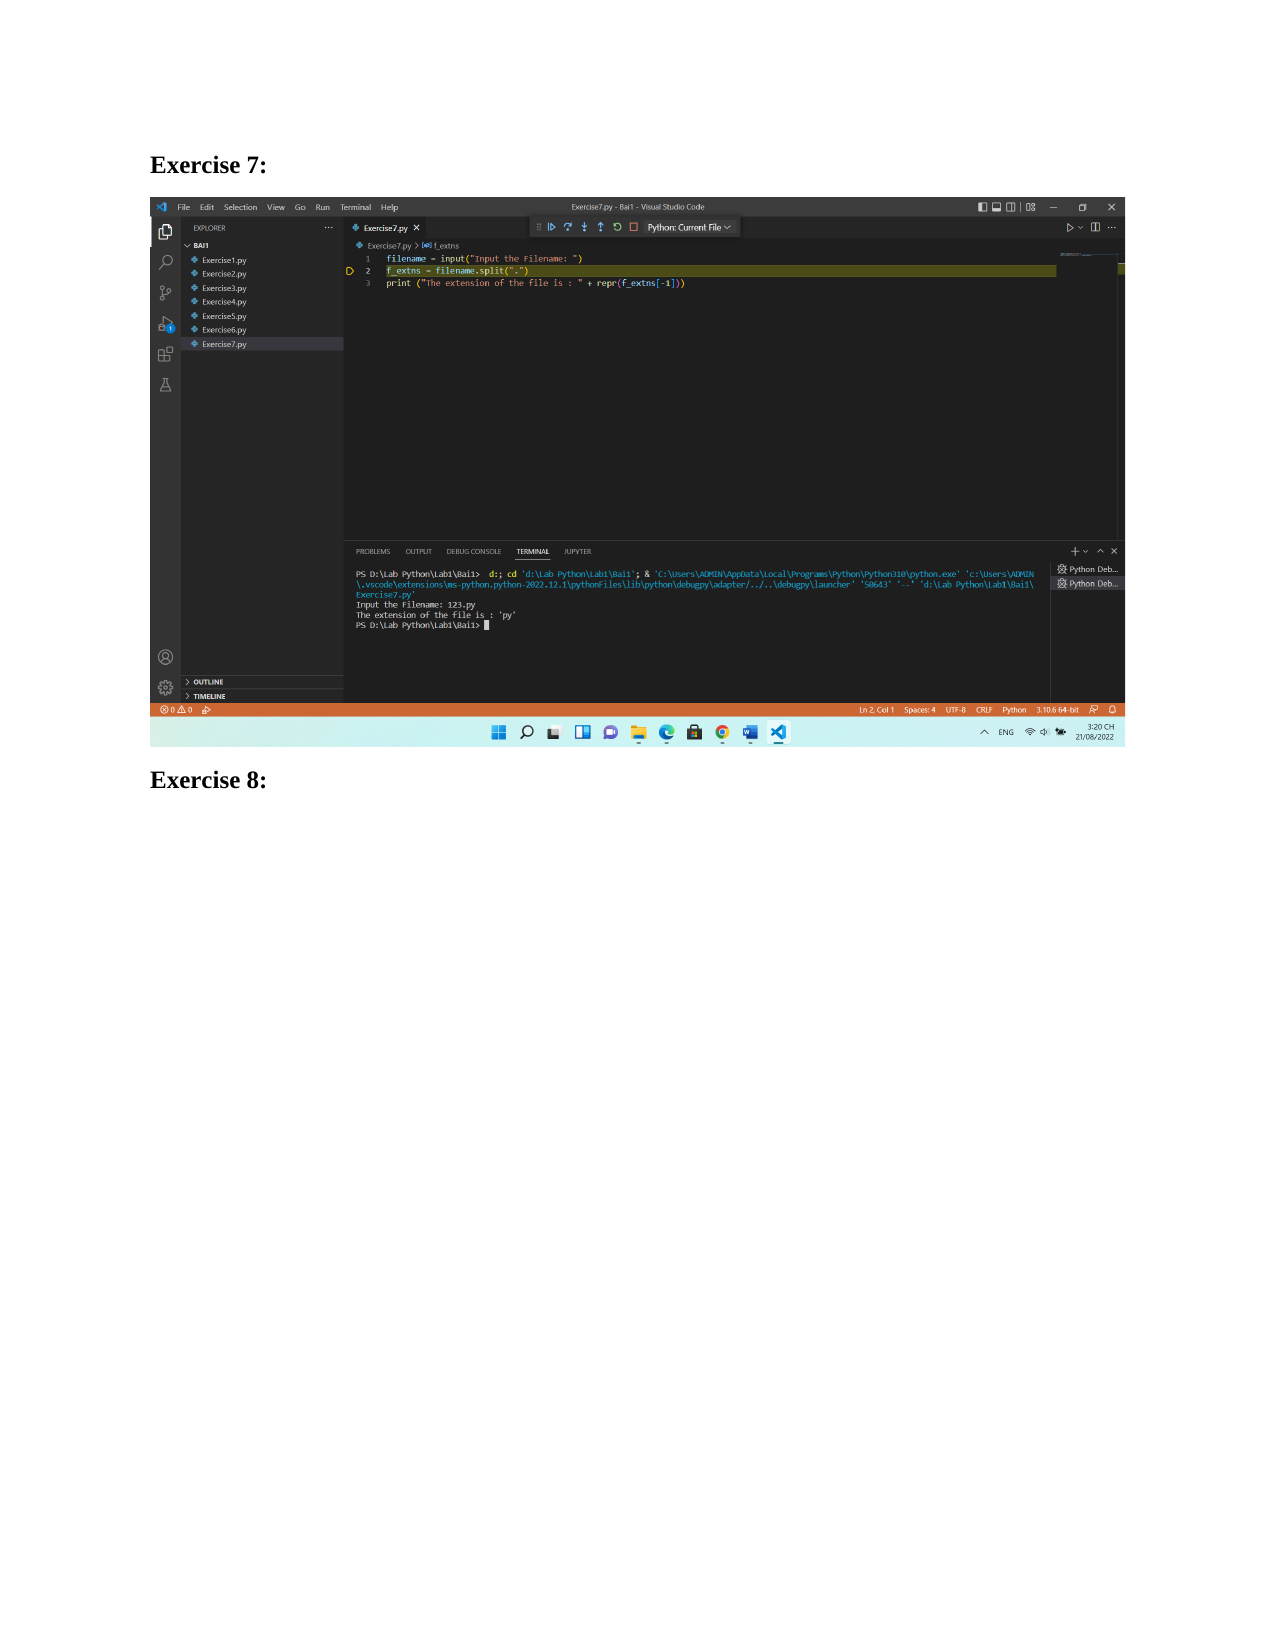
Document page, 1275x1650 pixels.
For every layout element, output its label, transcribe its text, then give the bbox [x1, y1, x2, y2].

text Exercise 8: [150, 765, 1125, 794]
text Exercise 7: [150, 150, 1125, 179]
picture [150, 197, 1125, 747]
